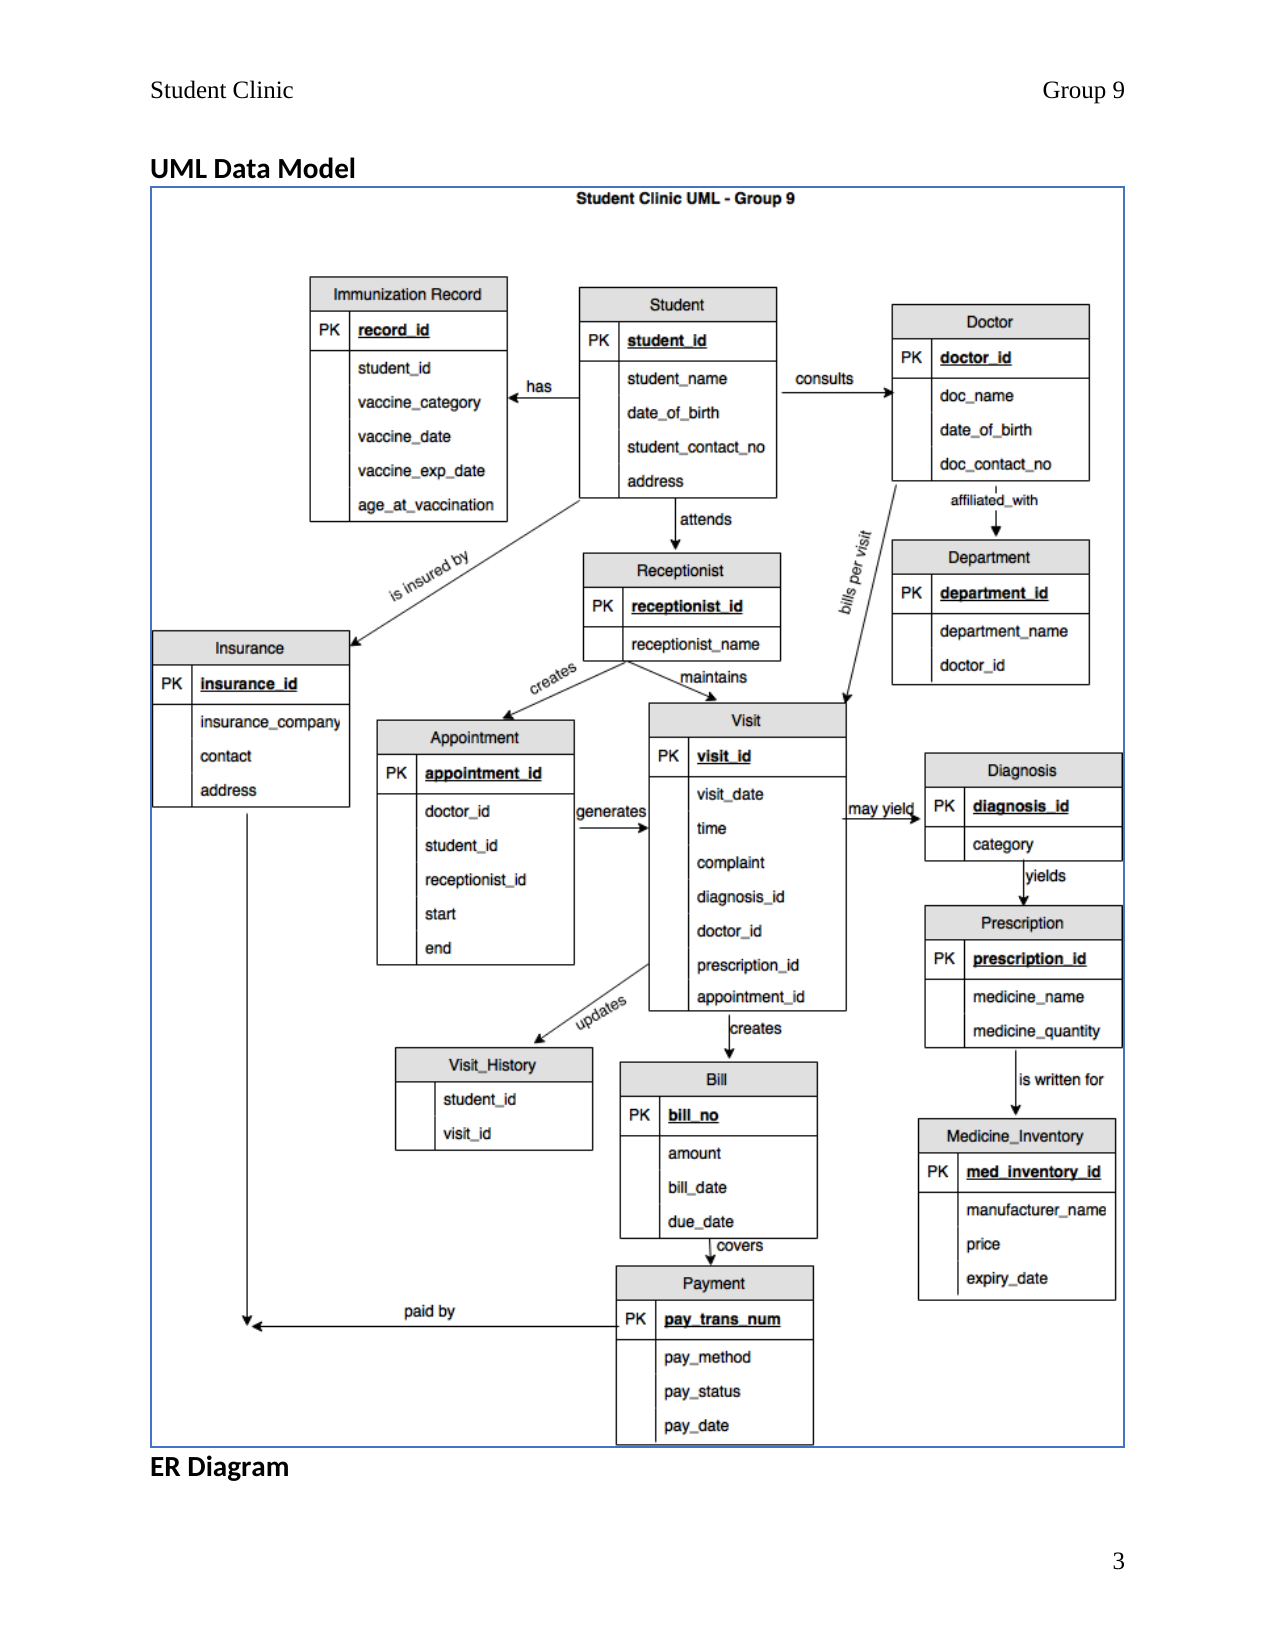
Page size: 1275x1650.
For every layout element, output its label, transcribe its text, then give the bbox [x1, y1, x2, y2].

text ER Diagram [150, 1448, 1125, 1484]
picture [152, 188, 1123, 1446]
text UML Data Model [150, 150, 1125, 186]
